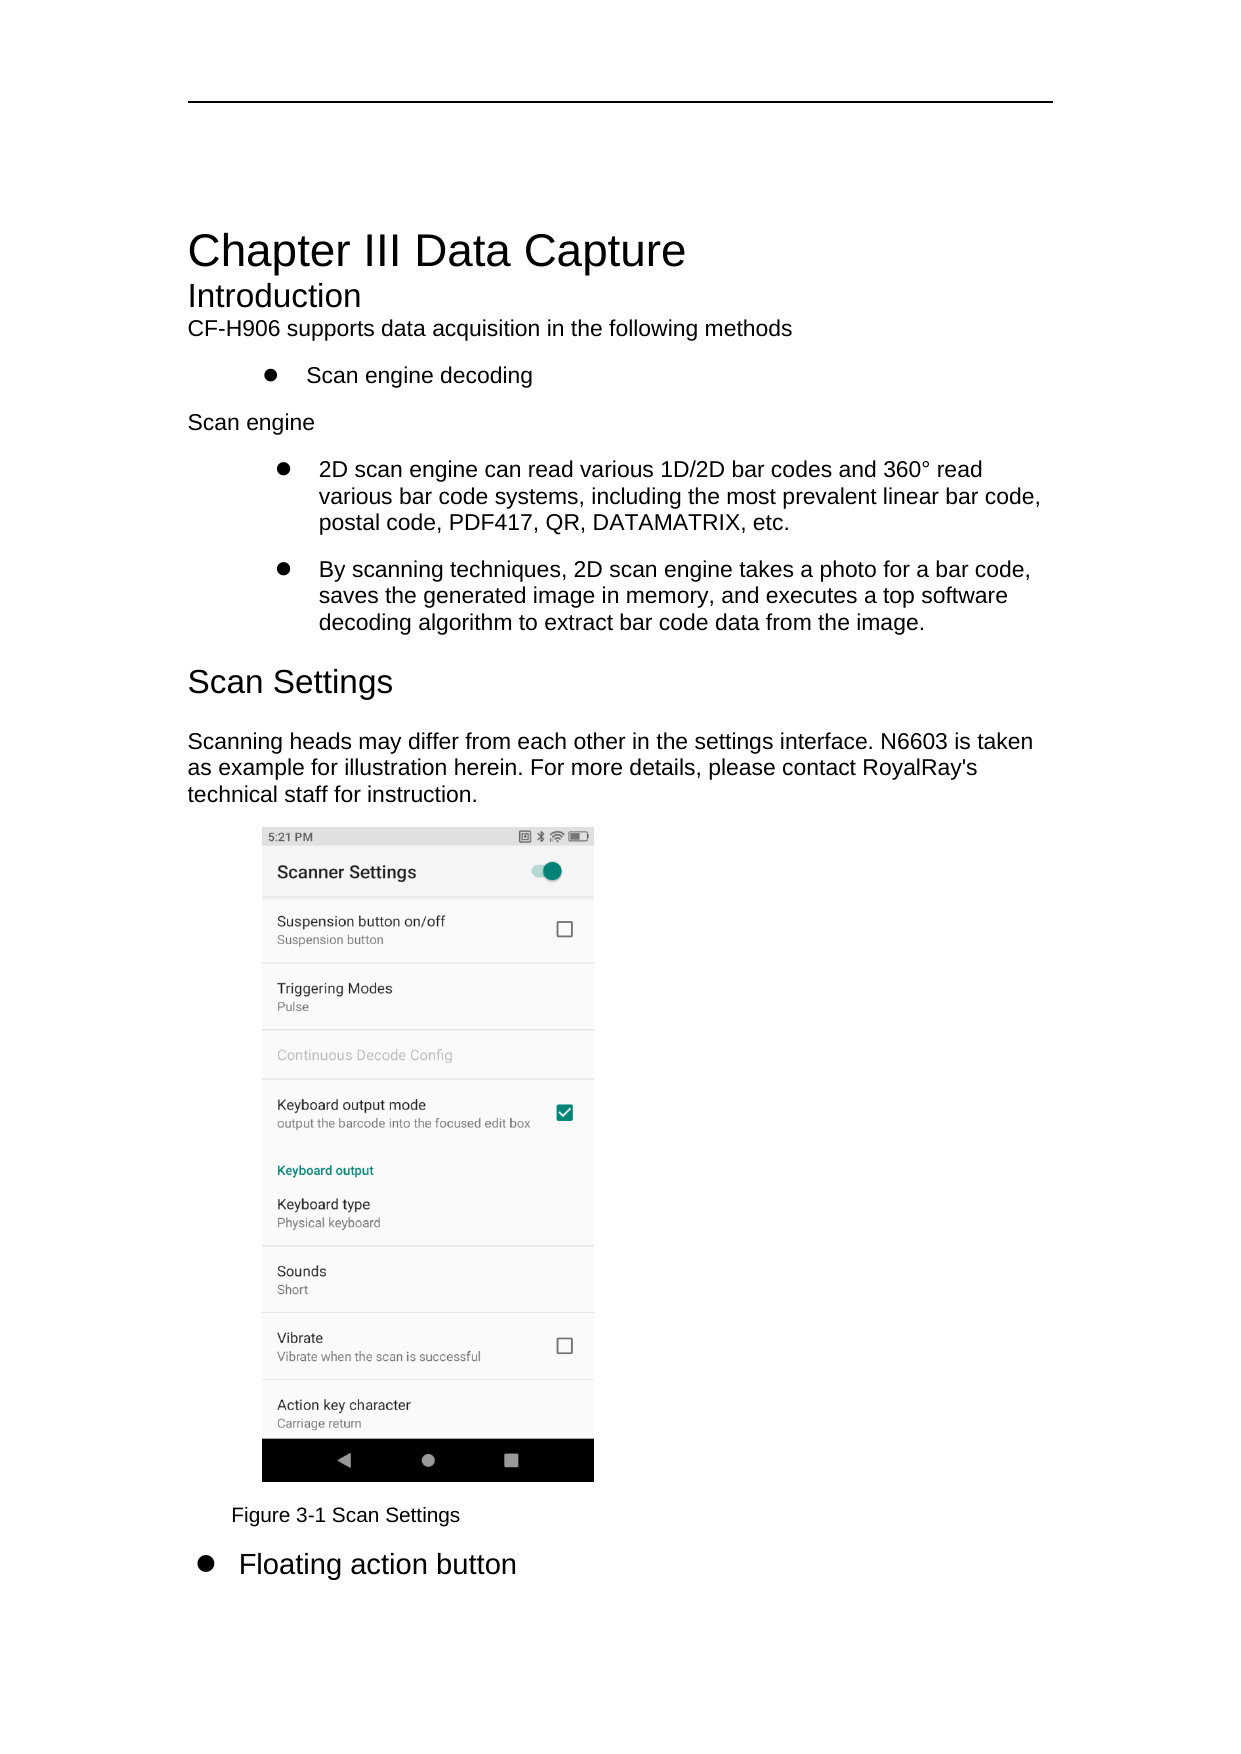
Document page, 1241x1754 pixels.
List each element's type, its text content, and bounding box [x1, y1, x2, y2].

list Floating action button [195, 1547, 1053, 1581]
list Scan engine decoding [262, 362, 1053, 388]
picture [262, 827, 594, 1482]
text Figure 3-1 Scan Settings [231, 1502, 1053, 1526]
subtitle Chapter III Data Capture [187, 223, 1053, 276]
subtitle Introduction [187, 276, 1053, 315]
text CF-H906 supports data acquisition in the following methods [187, 315, 1053, 341]
text Scanning heads may differ from each other in the settings interface. N6603 is taken as example for illustration herein. For more details, please contact RoyalRay's technical staff for instruction. [187, 728, 1053, 807]
list By scanning techniques, 2D scan engine takes a photo for a bar code, saves the generated image in memory, and executes a top software decoding algorithm to extract bar code data from the image. [275, 556, 1053, 635]
subtitle Scan Settings [187, 662, 1053, 701]
list 2D scan engine can read various 1D/2D bar codes and 360° read various bar code systems, including the most prevalent linear bar code, postal code, PDF417, QR, DATAMATRIX, etc. [275, 456, 1053, 535]
text Scan engine [187, 409, 1053, 435]
